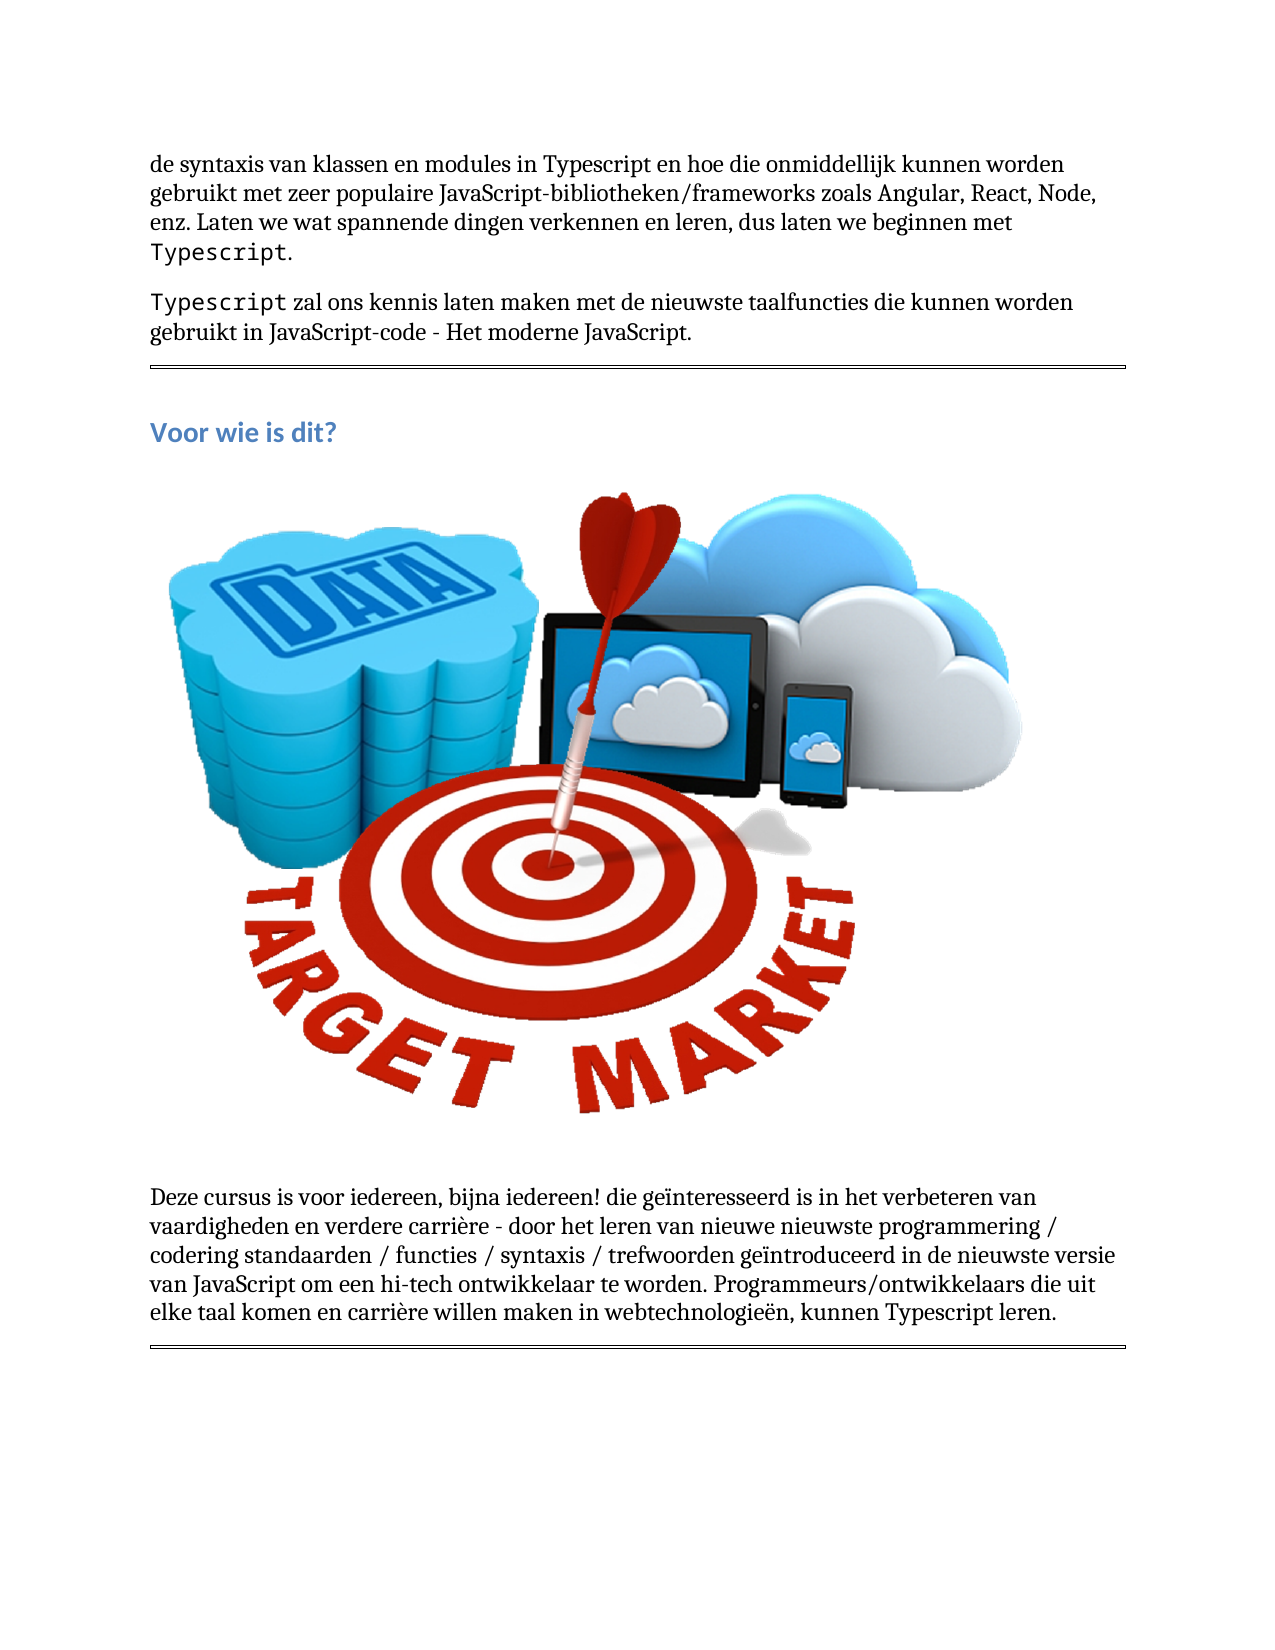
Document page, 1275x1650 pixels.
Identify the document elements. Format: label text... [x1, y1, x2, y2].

picture [168, 468, 1044, 1165]
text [150, 150, 1125, 267]
text Deze cursus is voor iedereen, bijna iedereen! die geïnteresseerd is in het verbeteren van vaardigheden en verdere carrière - door het leren van nieuwe nieuwste programmering / codering standaarden / functies / syntaxis / trefwoorden geïntroduceerd in de nieuwste versie van JavaScript om een hi-tech ontwikkelaar te worden. Programmeurs/ontwikkelaars die uit elke taal komen en carrière willen maken in webtechnologieën, kunnen Typescript leren. [150, 1183, 1125, 1327]
text Typescript zal ons kennis laten maken met de nieuwste taalfuncties die kunnen worden gebruikt in JavaScript-code - Het moderne JavaScript. [150, 286, 1125, 346]
subtitle Voor wie is dit? [150, 414, 1125, 450]
